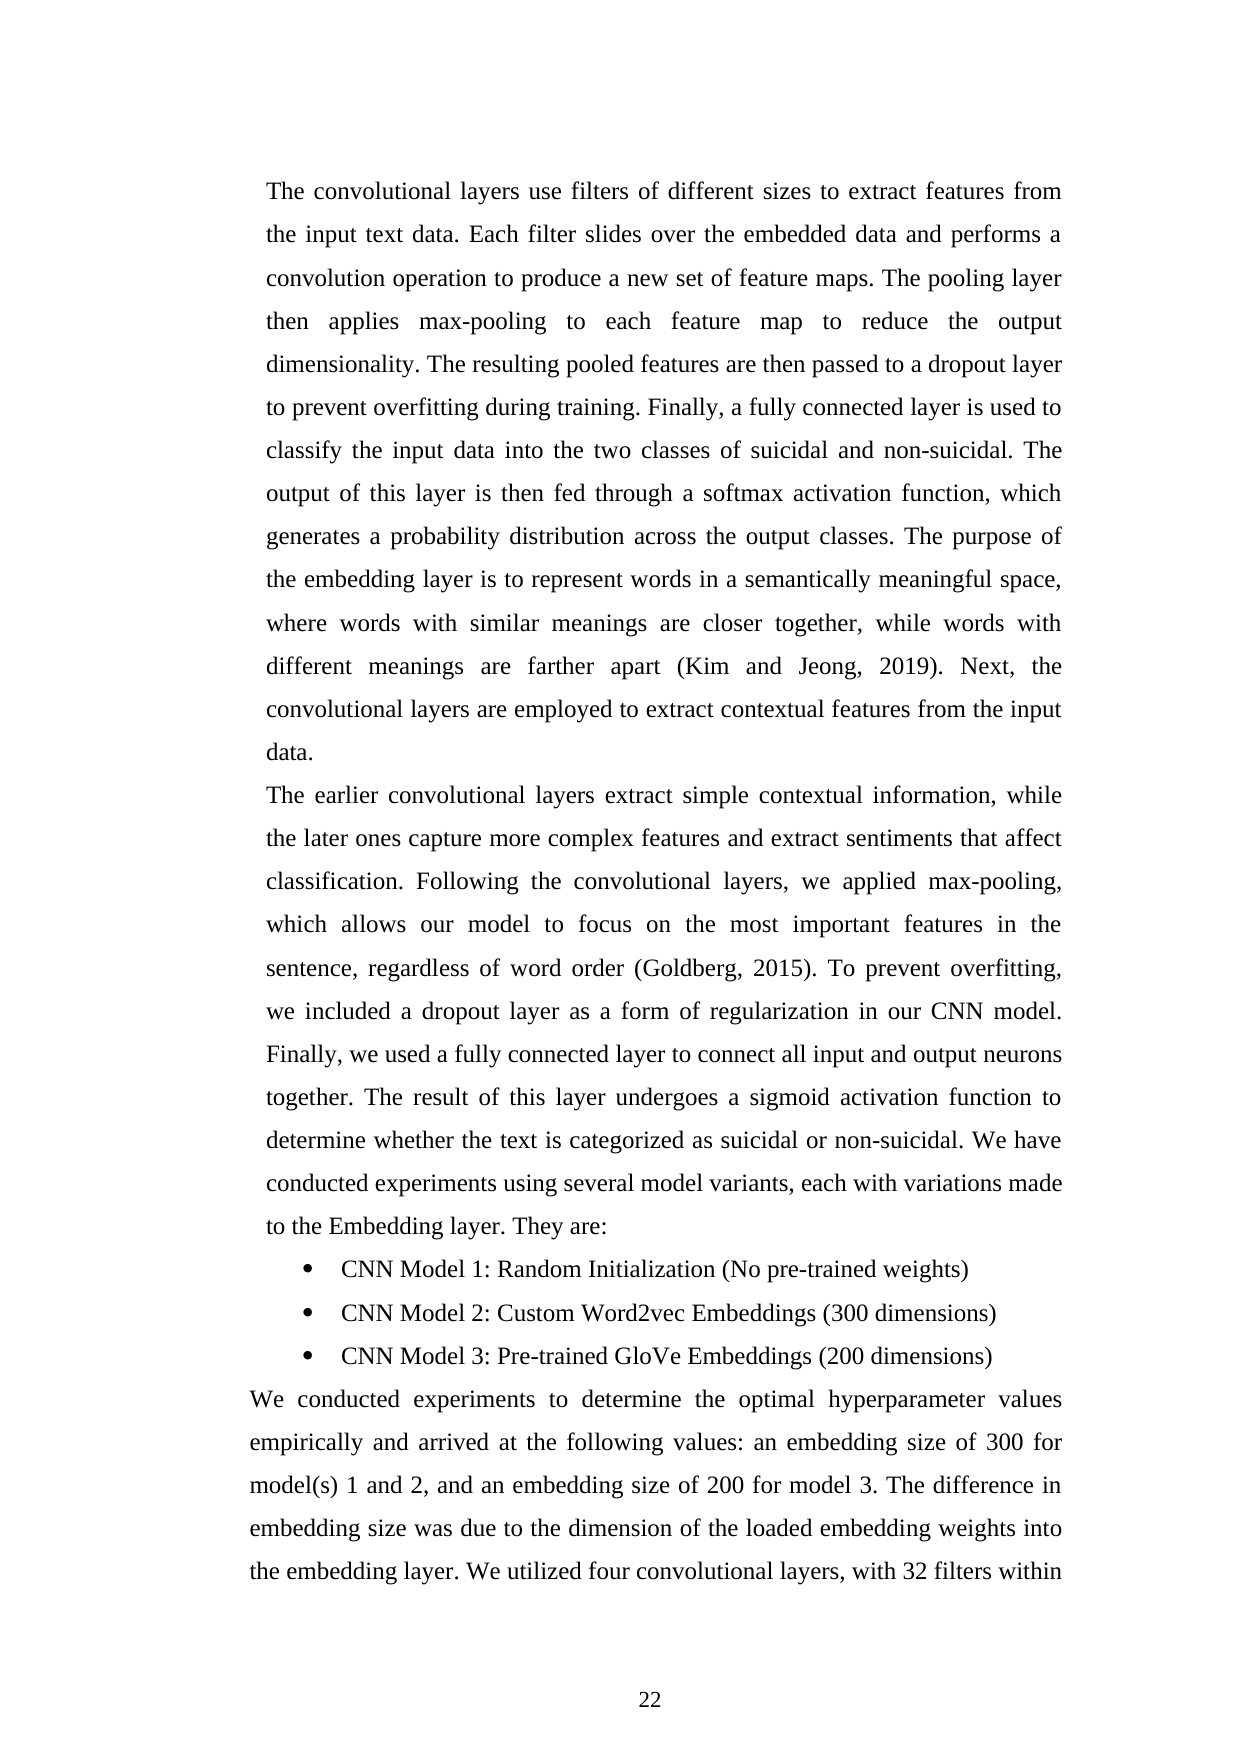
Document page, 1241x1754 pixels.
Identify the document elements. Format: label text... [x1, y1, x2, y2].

list CNN Model 1: Random Initialization (No pre-trained weights) [303, 1254, 1063, 1283]
text The convolutional layers use filters of different sizes to extract features from the input text data. Each filter slides over the embedded data and performs a convolution operation to produce a new set of feature maps. The pooling layer then applies max-pooling to each feature map to reduce the output dimensionality. The resulting pooled features are then passed to a dropout layer to prevent overfitting during training. Finally, a fully connected layer is used to classify the input data into the two classes of suicidal and non-suicidal. The output of this layer is then fed through a softmax activation function, which generates a probability distribution across the output classes. The purpose of the embedding layer is to represent words in a semantically meaningful space, where words with similar meanings are closer together, while words with different meanings are farther apart (Kim and Jeong, 2019). Next, the convolutional layers are employed to extract contextual features from the input data. [266, 176, 1063, 766]
list CNN Model 3: Pre-trained GloVe Embeddings (200 dimensions) [303, 1341, 1063, 1369]
text The earlier convolutional layers extract simple contextual information, while the later ones capture more complex features and extract sentiments that affect classification. Following the convolutional layers, we applied max-pooling, which allows our model to focus on the most important features in the sentence, regardless of word order (Goldberg, 2015). To prevent overfitting, we included a dropout layer as a form of regularization in our CNN model. Finally, we used a fully connected layer to connect all input and output neurons together. The result of this layer undergoes a sigmoid activation function to determine whether the text is categorized as suicidal or non-suicidal. We have conducted experiments using several model variants, each with variations made to the Embedding layer. They are: [266, 780, 1063, 1240]
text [249, 1384, 1063, 1585]
list CNN Model 2: Custom Word2vec Embeddings (300 dimensions) [303, 1298, 1063, 1326]
